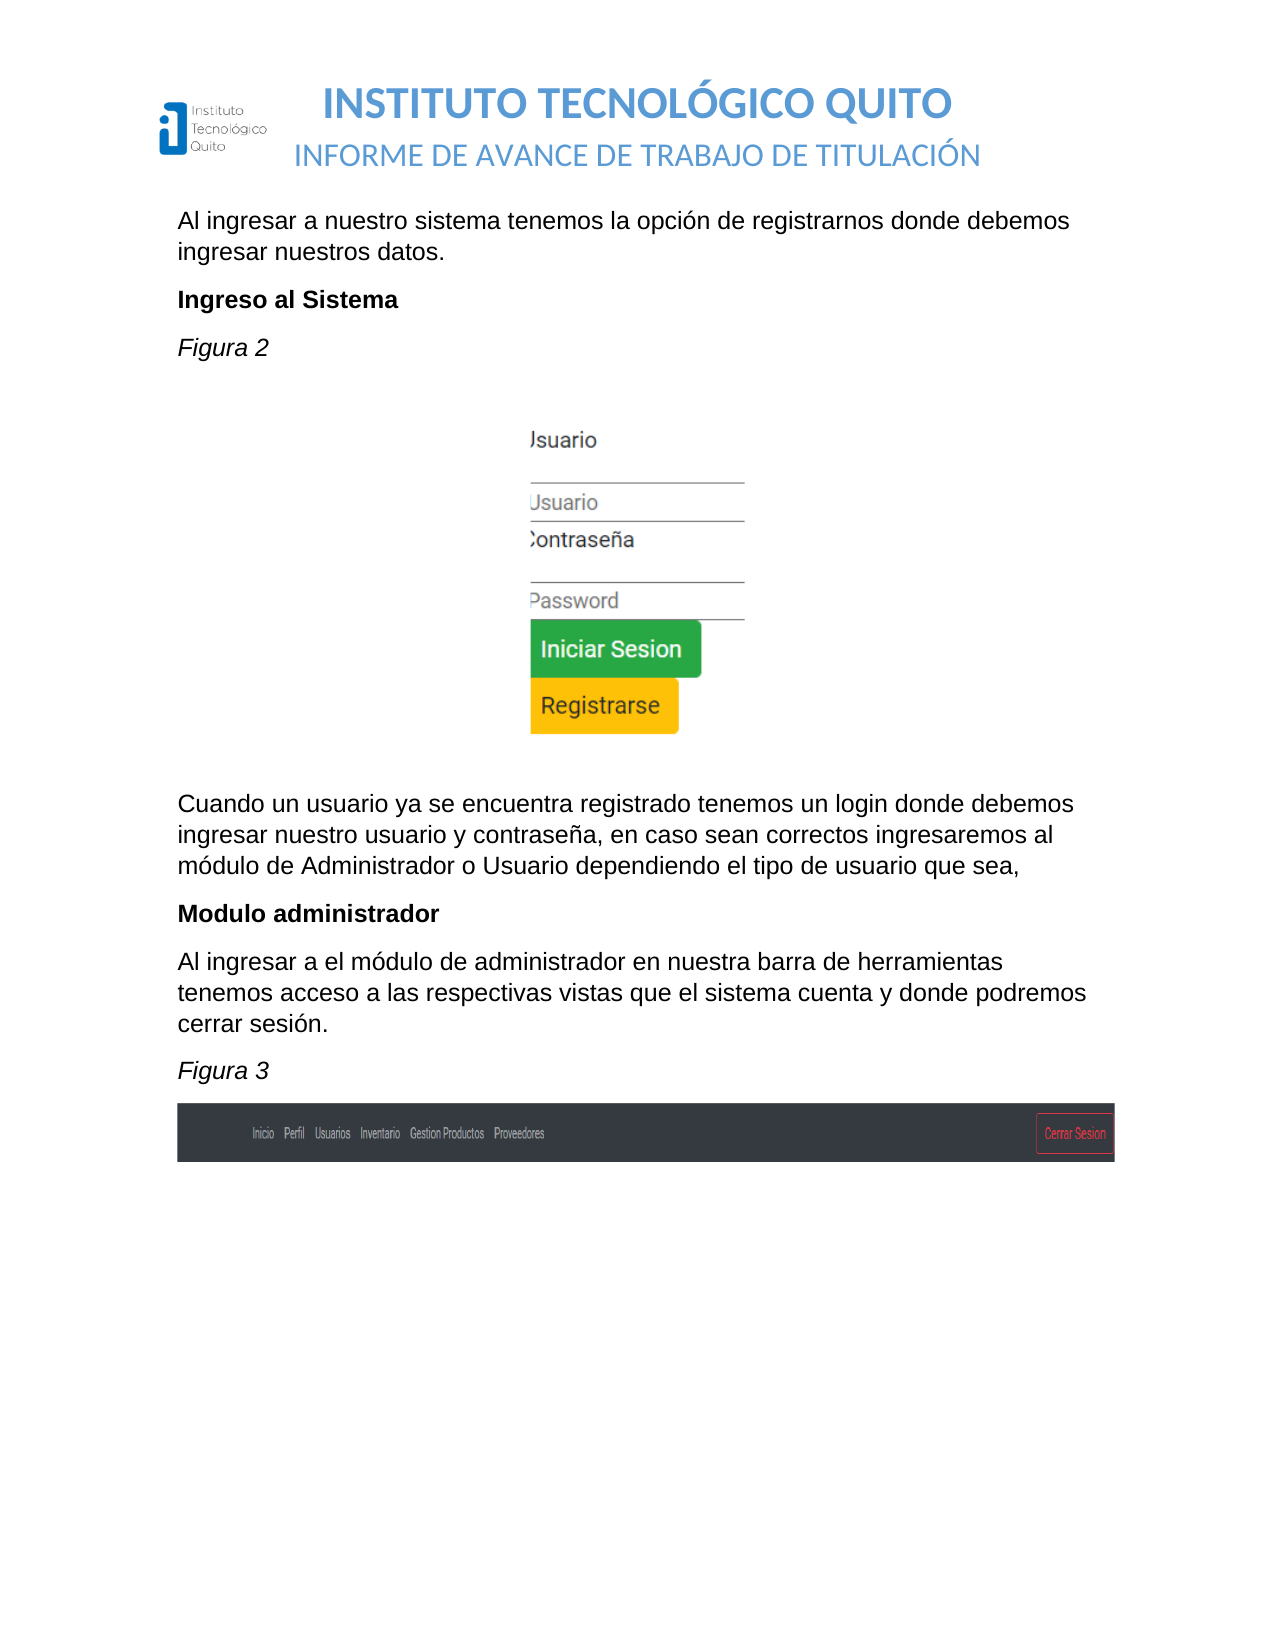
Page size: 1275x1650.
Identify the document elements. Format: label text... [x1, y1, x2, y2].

text Al ingresar a el módulo de administrador en nuestra barra de herramientas tenemos acceso a las respectivas vistas que el sistema cuenta y donde podremos cerrar sesión. [177, 946, 1098, 1037]
text Modulo administrador [177, 899, 1098, 927]
text Figura 2 [177, 332, 1098, 361]
picture [177, 1103, 1115, 1162]
text Cuando un usuario ya se encuentra registrado tenemos un login donde debemos ingresar nuestro usuario y contraseña, en caso sean correctos ingresaremos al módulo de Administrador o Usuario dependiendo el tipo de usuario que sea, [177, 789, 1098, 880]
picture [530, 427, 745, 771]
text Al ingresar a nuestro sistema tenemos la opción de registrarnos donde debemos ingresar nuestros datos. [177, 206, 1098, 266]
text Ingreso al Sistema [177, 285, 1098, 313]
text Figura 3 [177, 1056, 1098, 1085]
picture [154, 98, 269, 160]
